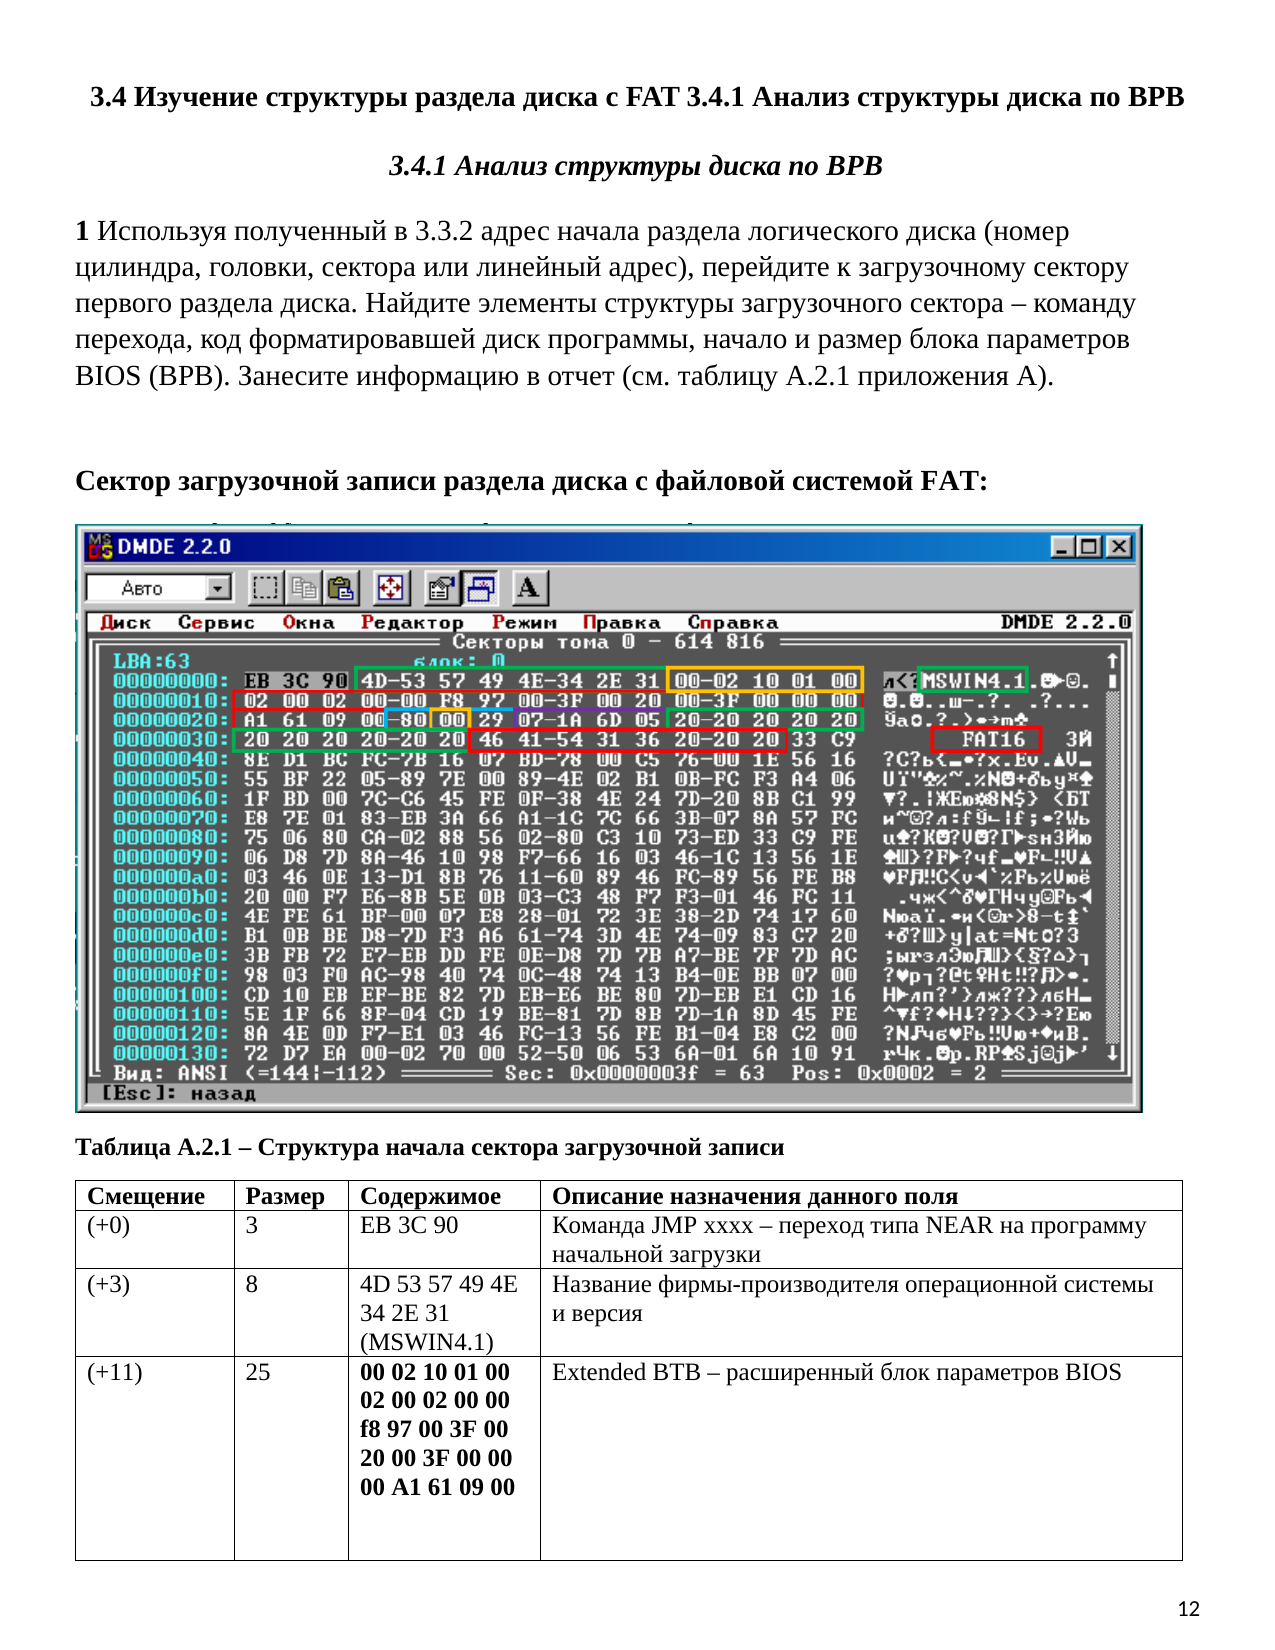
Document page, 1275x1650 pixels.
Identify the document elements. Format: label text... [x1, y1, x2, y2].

table_header Описание назначения данного поля [541, 1181, 1182, 1209]
table_cell Команда JMP xxxx – переход типа NEAR на программу начальной загрузки [541, 1211, 1182, 1268]
table_cell 3 [235, 1211, 348, 1268]
table_cell (+3) [76, 1269, 234, 1356]
text Сектор загрузочной записи раздела диска с файловой системой FAT: [75, 463, 1200, 497]
table_cell (+0) [76, 1211, 234, 1268]
table_cell 4D 53 57 49 4E 34 2E 31 (MSWIN4.1) [349, 1269, 540, 1356]
table_cell Extended BTB – расширенный блок параметров BIOS [541, 1357, 1182, 1560]
table_cell 00 02 10 01 00 02 00 02 00 00 f8 97 00 3F 00 20 00 3F 00 00 00 A1 61 09 00 [349, 1357, 540, 1560]
table_cell 8 [235, 1269, 348, 1356]
table_cell Название фирмы-производителя операционной системы и версия [541, 1269, 1182, 1356]
table_cell 25 [235, 1357, 348, 1560]
subtitle 3.4.1 Анализ структуры диска по BPB [75, 148, 1200, 182]
picture [75, 523, 1144, 1114]
table_header Смещение [76, 1181, 234, 1209]
table_cell (+11) [76, 1357, 234, 1560]
text Таблица А.2.1 – Структура начала сектора загрузочной записи [75, 1132, 1200, 1161]
table_header Размер [235, 1181, 348, 1209]
subtitle 3.4 Изучение структуры раздела диска с FAT 3.4.1 Анализ структуры диска по BPB [75, 79, 1200, 113]
table_cell EB 3C 90 [349, 1211, 540, 1268]
table_header Содержимое [349, 1181, 540, 1209]
text 1 Используя полученный в 3.3.2 адрес начала раздела логического диска (номер цилиндра, головки, сектора или линейный адрес), перейдите к загрузочному сектору первого раздела диска. Найдите элементы структуры загрузочного сектора – команду перехода, код форматировавшей диск программы, начало и размер блока параметров BIOS (BPB). Занесите информацию в отчет (см. таблицу А.2.1 приложения А). [75, 213, 1200, 391]
